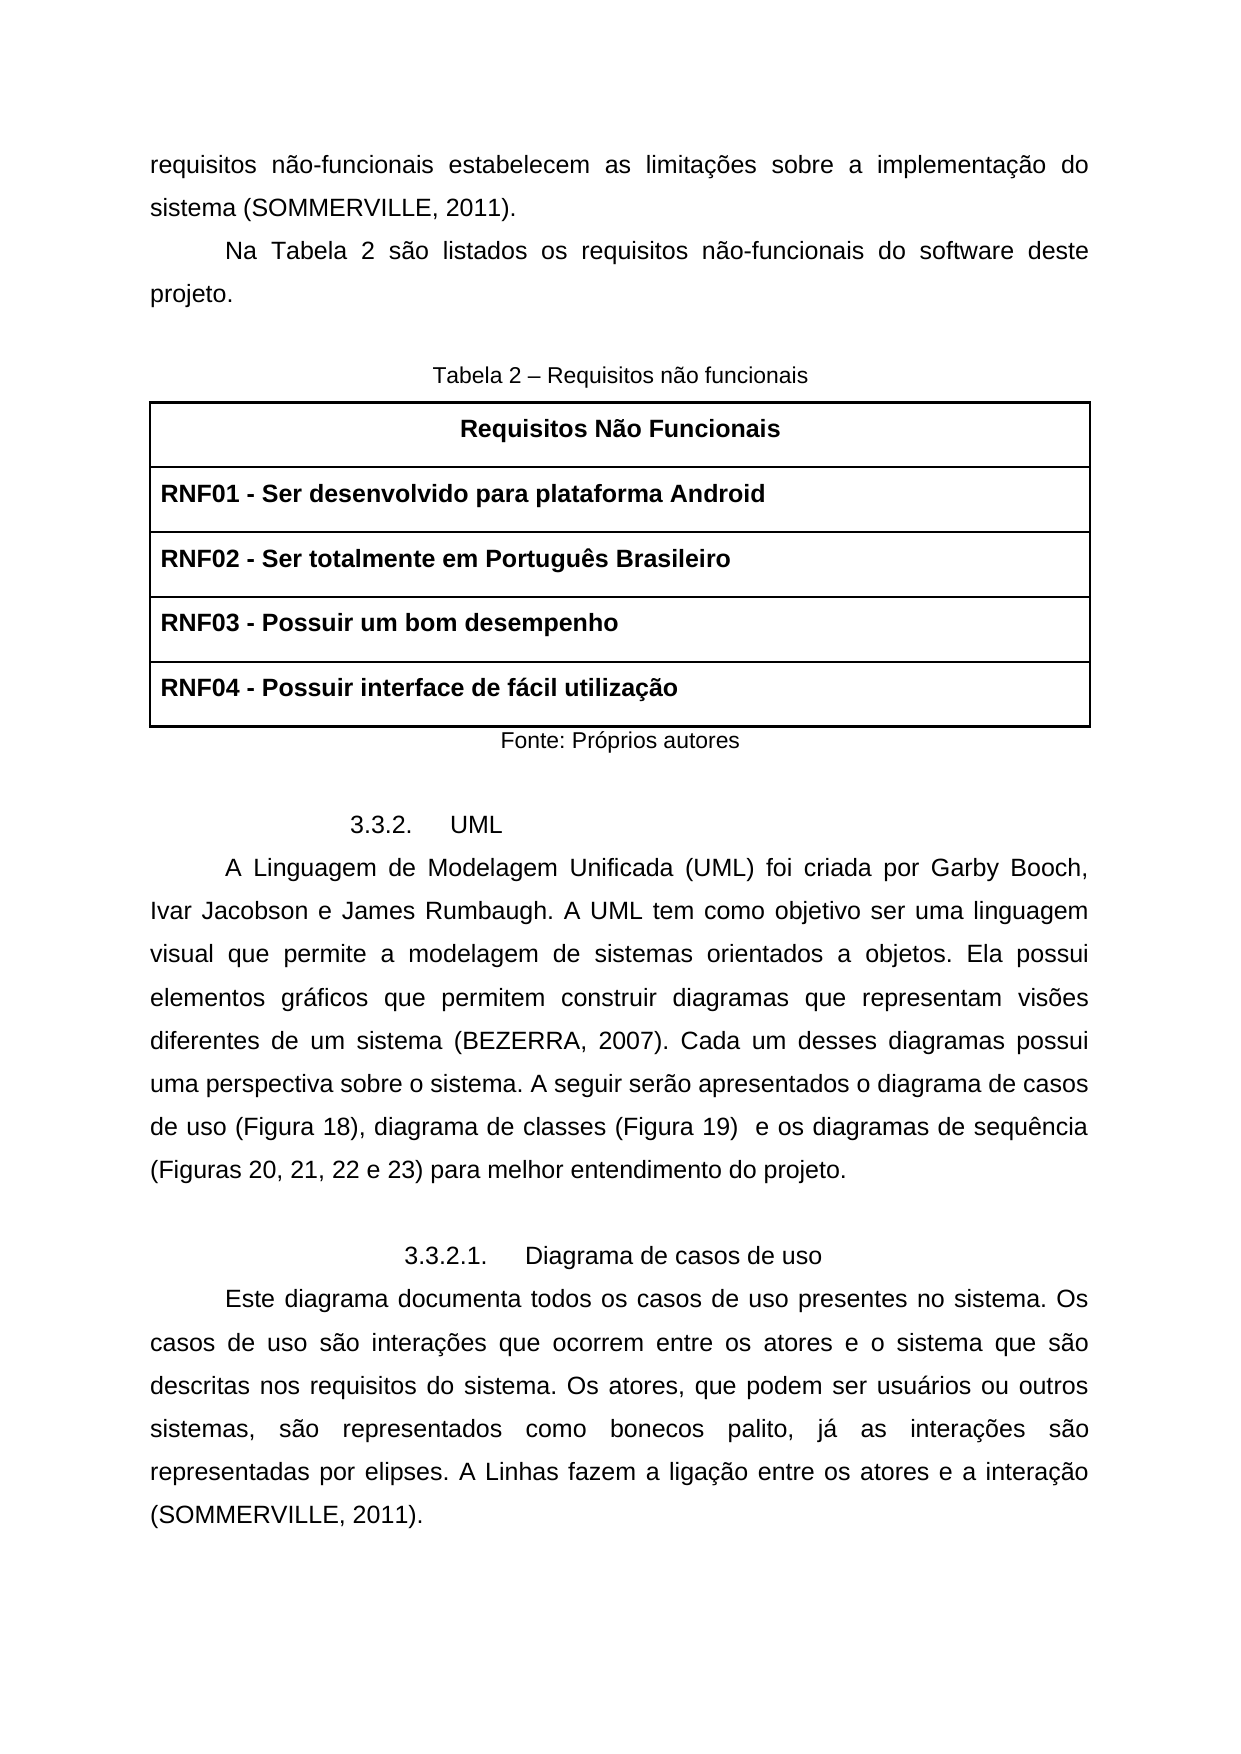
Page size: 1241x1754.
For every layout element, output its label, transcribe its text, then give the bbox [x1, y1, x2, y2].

text Na Tabela 2 são listados os requisitos não-funcionais do software deste projeto. [150, 236, 1090, 308]
list Diagrama de casos de uso [487, 1241, 1090, 1270]
table_cell RNF02 - Ser totalmente em Português Brasileiro [151, 533, 1089, 596]
table_header Requisitos Não Funcionais [151, 404, 1089, 466]
text Fonte: Próprios autores [150, 728, 1090, 754]
subtitle Este diagrama documenta todos os casos de uso presentes no sistema. Os casos de uso são interações que ocorrem entre os atores e o sistema que são descritas nos requisitos do sistema. Os atores, que podem ser usuários ou outros sistemas, são representados como bonecos palito, já as interações são representadas por elipses. A Linhas fazem a ligação entre os atores e a interação (SOMMERVILLE, 2011). [150, 1284, 1090, 1529]
table_cell RNF01 - Ser desenvolvido para plataforma Android [151, 468, 1089, 531]
table_cell RNF03 - Possuir um bom desempenho [151, 598, 1089, 661]
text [150, 150, 1090, 222]
table_cell RNF04 - Possuir interface de fácil utilização [151, 663, 1089, 725]
text A Linguagem de Modelagem Unificada (UML) foi criada por Garby Booch, Ivar Jacobson e James Rumbaugh. A UML tem como objetivo ser uma linguagem visual que permite a modelagem de sistemas orientados a objetos. Ela possui elementos gráficos que permitem construir diagramas que representam visões diferentes de um sistema (BEZERRA, 2007). Cada um desses diagramas possui uma perspectiva sobre o sistema. A seguir serão apresentados o diagrama de casos de uso (Figura 18), diagrama de classes (Figura 19) e os diagramas de sequência (Figuras 20, 21, 22 e 23) para melhor entendimento do projeto. [150, 853, 1090, 1184]
list UML [412, 810, 1090, 839]
subtitle Tabela 2 – Requisitos não funcionais [150, 362, 1090, 388]
